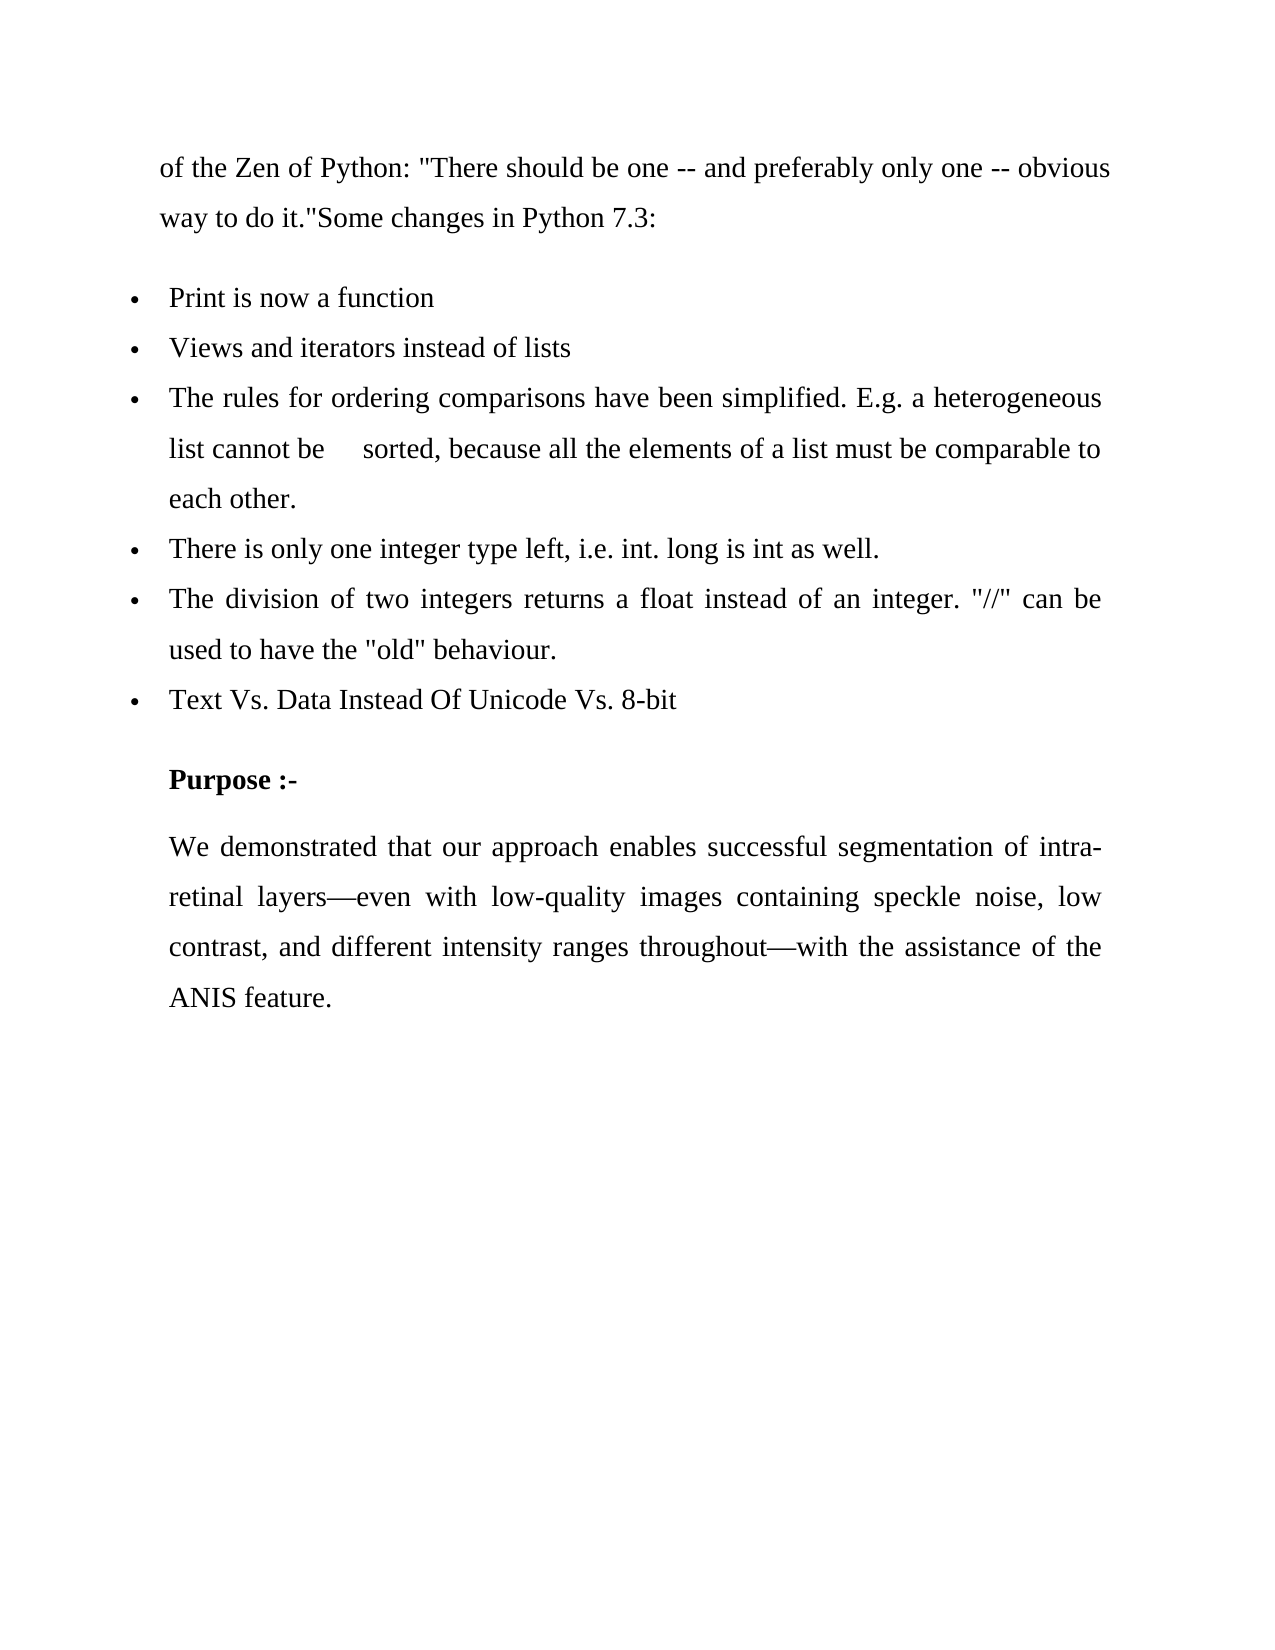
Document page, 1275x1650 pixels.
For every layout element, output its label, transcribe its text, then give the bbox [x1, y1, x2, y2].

list Print is now a function [131, 280, 1103, 313]
list Views and iterators instead of lists [131, 330, 1103, 364]
list There is only one integer type left, i.e. int. long is int as well. [131, 531, 1103, 565]
list The rules for ordering comparisons have been simplified. E.g. a heterogeneous list cannot be sorted, because all the elements of a list must be comparable to each other. [131, 380, 1103, 514]
text We demonstrated that our approach enables successful segmentation of intra-retinal layers—even with low-quality images containing speckle noise, low contrast, and different intensity ranges throughout—with the assistance of the ANIS feature. [169, 829, 1103, 1013]
list The division of two integers returns a float instead of an integer. "//" can be used to have the "old" behaviour. [131, 582, 1103, 666]
list Text Vs. Data Instead Of Unicode Vs. 8-bit [131, 682, 1103, 716]
text Purpose :- [169, 762, 1103, 795]
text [159, 183, 1112, 234]
